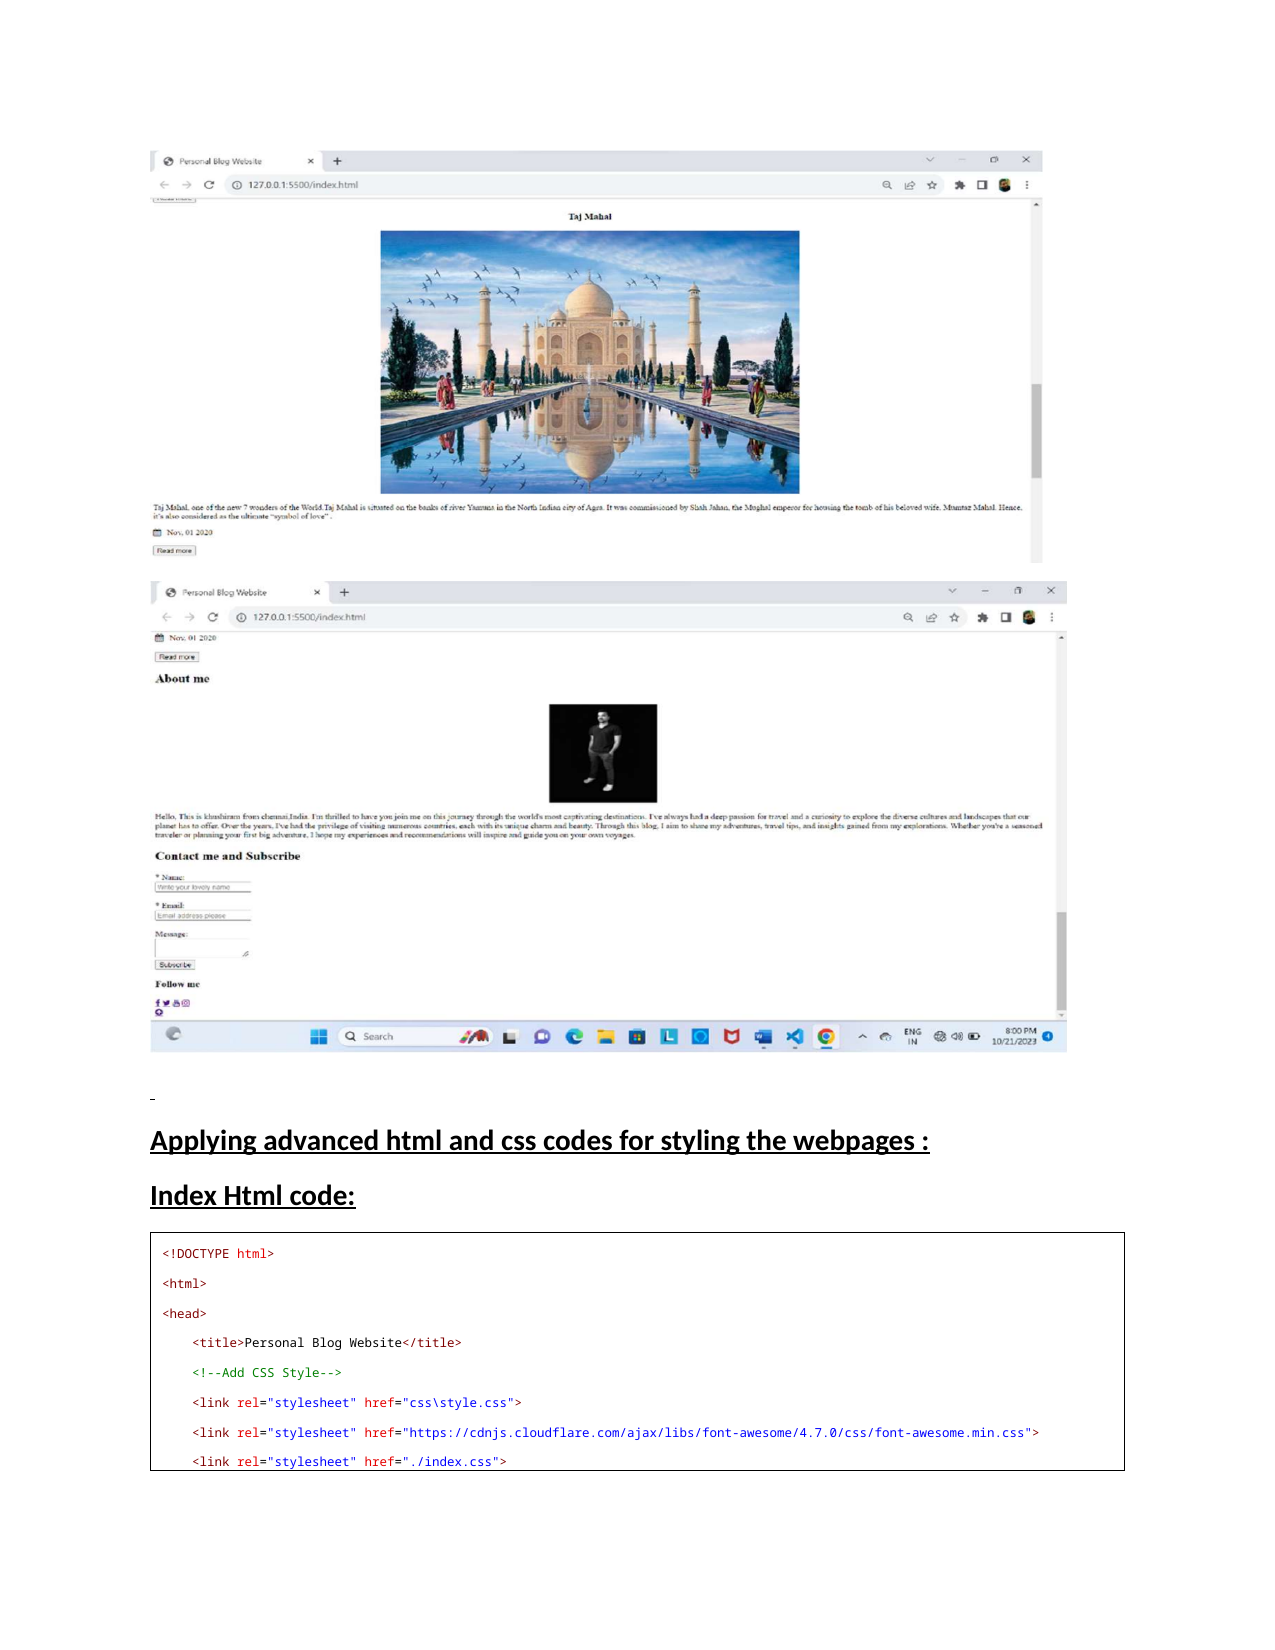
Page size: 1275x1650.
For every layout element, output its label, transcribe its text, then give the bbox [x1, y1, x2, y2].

text Applying advanced html and css codes for styling the webpages : [150, 1122, 1125, 1157]
picture [150, 150, 1067, 563]
picture [150, 581, 1067, 1056]
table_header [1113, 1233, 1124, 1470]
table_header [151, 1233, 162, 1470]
text Index Html code: [150, 1177, 1125, 1212]
